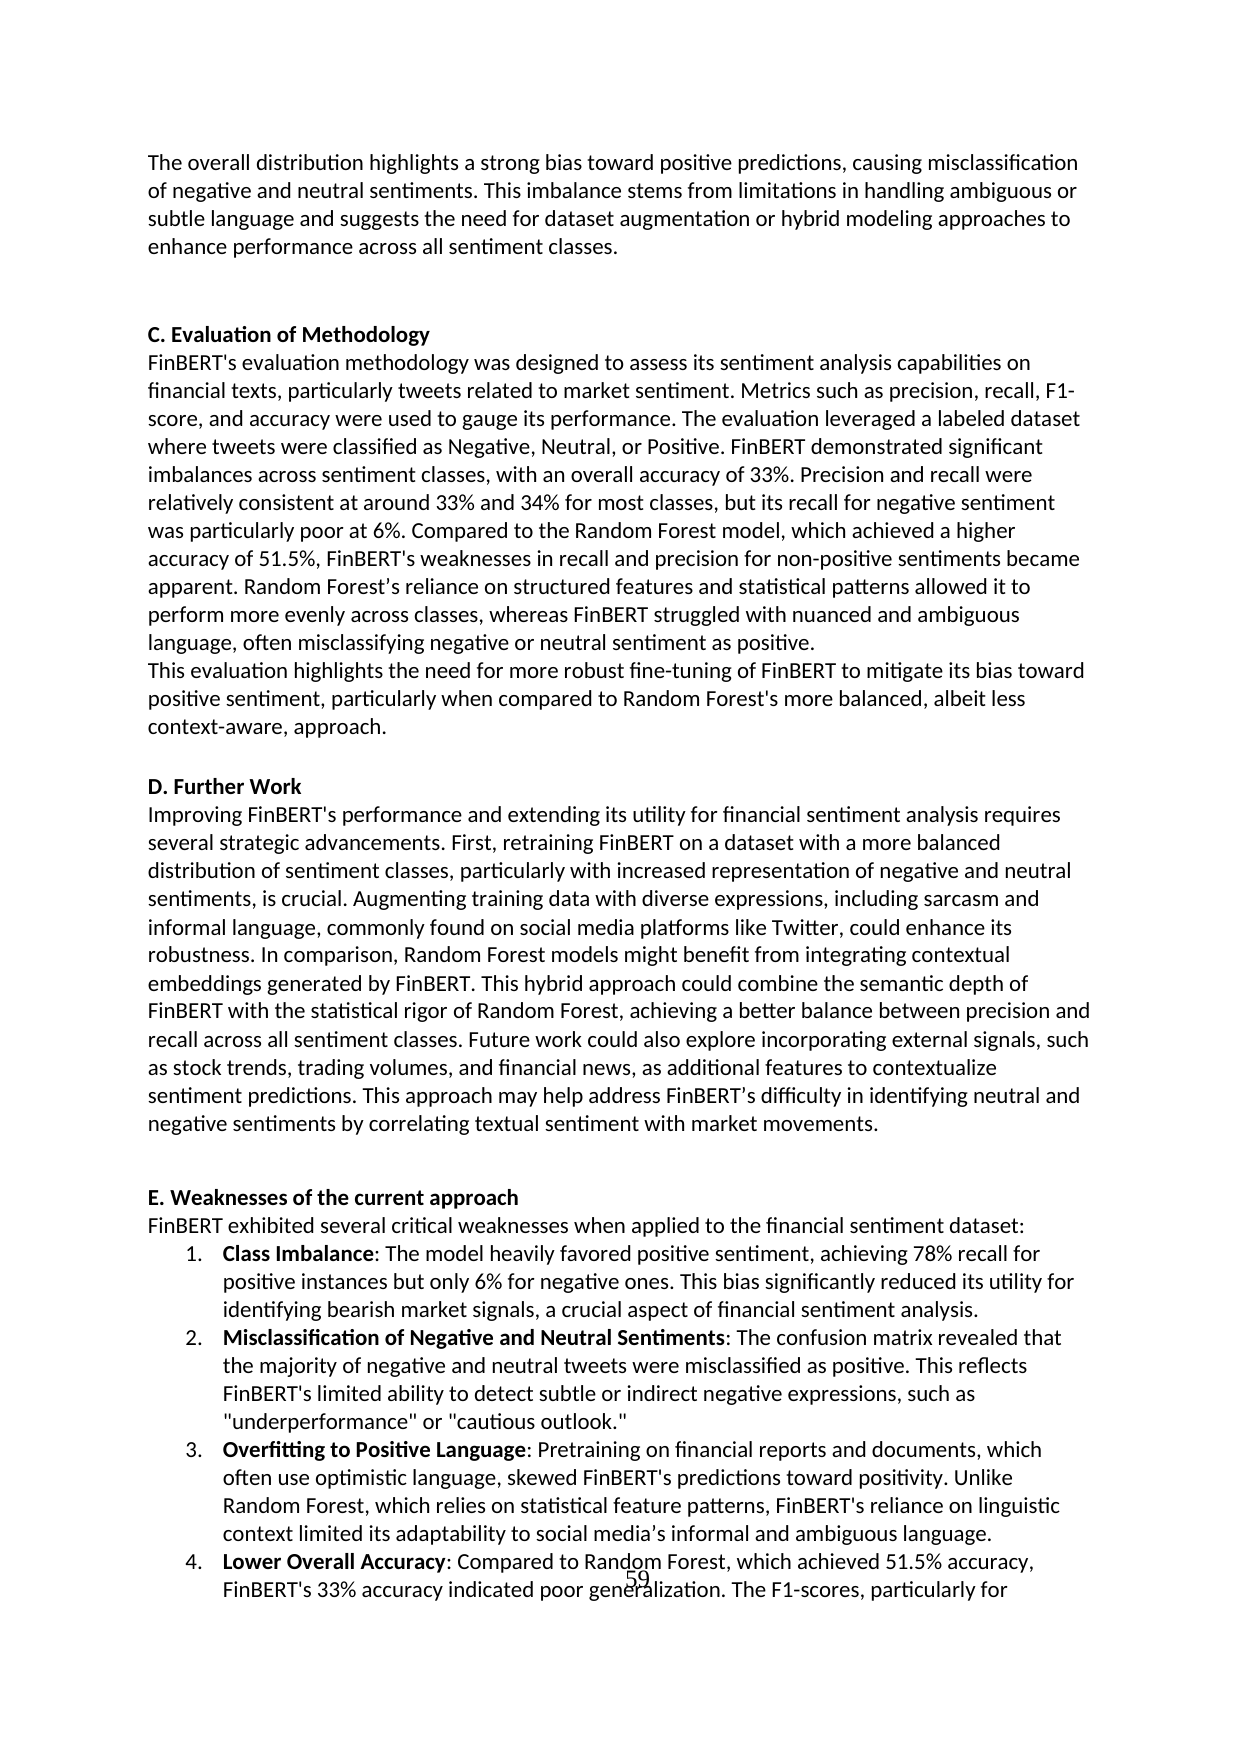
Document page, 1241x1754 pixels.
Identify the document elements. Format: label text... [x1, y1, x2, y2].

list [185, 1547, 1092, 1603]
list Overfitting to Positive Language: Pretraining on financial reports and documents, which often use optimistic language, skewed FinBERT's predictions toward positivity. Unlike Random Forest, which relies on statistical feature patterns, FinBERT's reliance on linguistic context limited its adaptability to social media’s informal and ambiguous language. [185, 1435, 1092, 1547]
subtitle D. Further Work [148, 772, 1092, 801]
text FinBERT exhibited several critical weaknesses when applied to the financial sentiment dataset: [148, 1211, 1092, 1239]
text This evaluation highlights the need for more robust fine-tuning of FinBERT to mitigate its bias toward positive sentiment, particularly when compared to Random Forest's more balanced, albeit less context-aware, approach. [148, 656, 1092, 740]
subtitle E. Weaknesses of the current approach [148, 1183, 1092, 1211]
list Misclassification of Negative and Neutral Sentiments: The confusion matrix revealed that the majority of negative and neutral tweets were misclassified as positive. This reflects FinBERT's limited ability to detect subtle or indirect negative expressions, such as "underperformance" or "cautious outlook." [185, 1323, 1092, 1435]
text Improving FinBERT's performance and extending its utility for financial sentiment analysis requires several strategic advancements. First, retraining FinBERT on a dataset with a more balanced distribution of sentiment classes, particularly with increased representation of negative and neutral sentiments, is crucial. Augmenting training data with diverse expressions, including sarcasm and informal language, commonly found on social media platforms like Twitter, could enhance its robustness. In comparison, Random Forest models might benefit from integrating contextual embeddings generated by FinBERT. This hybrid approach could combine the semantic depth of FinBERT with the statistical rigor of Random Forest, achieving a better balance between precision and recall across all sentiment classes. Future work could also explore incorporating external signals, such as stock trends, trading volumes, and financial news, as additional features to contextualize sentiment predictions. This approach may help address FinBERT’s difficulty in identifying neutral and negative sentiments by correlating textual sentiment with market movements. [148, 801, 1092, 1137]
subtitle C. Evaluation of Methodology [148, 320, 1092, 348]
list Class Imbalance: The model heavily favored positive sentiment, achieving 78% recall for positive instances but only 6% for negative ones. This bias significantly reduced its utility for identifying bearish market signals, a crucial aspect of financial sentiment analysis. [185, 1239, 1092, 1323]
text FinBERT's evaluation methodology was designed to assess its sentiment analysis capabilities on financial texts, particularly tweets related to market sentiment. Metrics such as precision, recall, F1-score, and accuracy were used to gauge its performance. The evaluation leveraged a labeled dataset where tweets were classified as Negative, Neutral, or Positive. FinBERT demonstrated significant imbalances across sentiment classes, with an overall accuracy of 33%. Precision and recall were relatively consistent at around 33% and 34% for most classes, but its recall for negative sentiment was particularly poor at 6%. Compared to the Random Forest model, which achieved a higher accuracy of 51.5%, FinBERT's weaknesses in recall and precision for non-positive sentiments became apparent. Random Forest’s reliance on structured features and statistical patterns allowed it to perform more evenly across classes, whereas FinBERT struggled with nuanced and ambiguous language, often misclassifying negative or neutral sentiment as positive. [148, 348, 1092, 656]
text The overall distribution highlights a strong bias toward positive predictions, causing misclassification of negative and neutral sentiments. This imbalance stems from limitations in handling ambiguous or subtle language and suggests the need for dataset augmentation or hybrid modeling approaches to enhance performance across all sentiment classes. [148, 148, 1092, 260]
